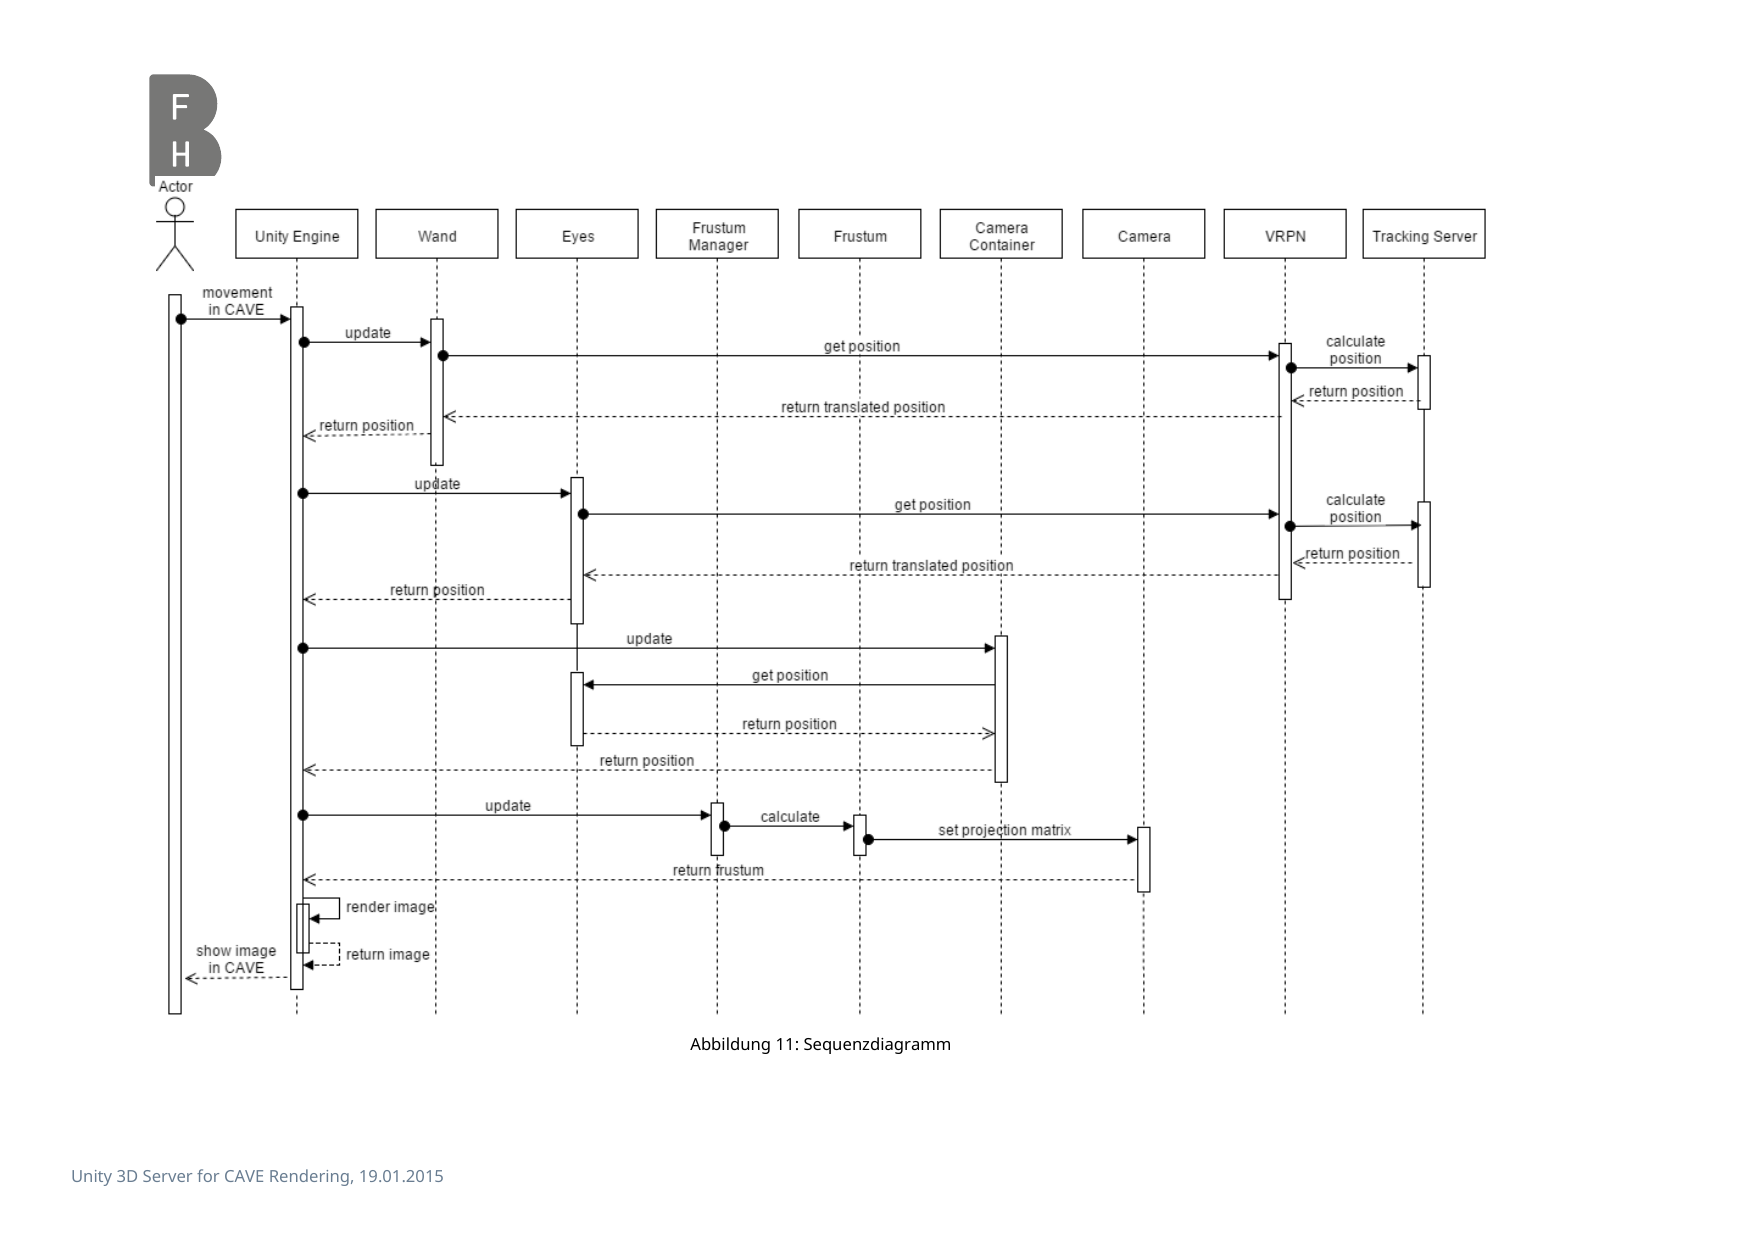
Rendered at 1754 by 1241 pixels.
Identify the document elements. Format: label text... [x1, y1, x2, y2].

text Abbildung 11: Sequenzdiagramm [71, 1029, 1571, 1055]
